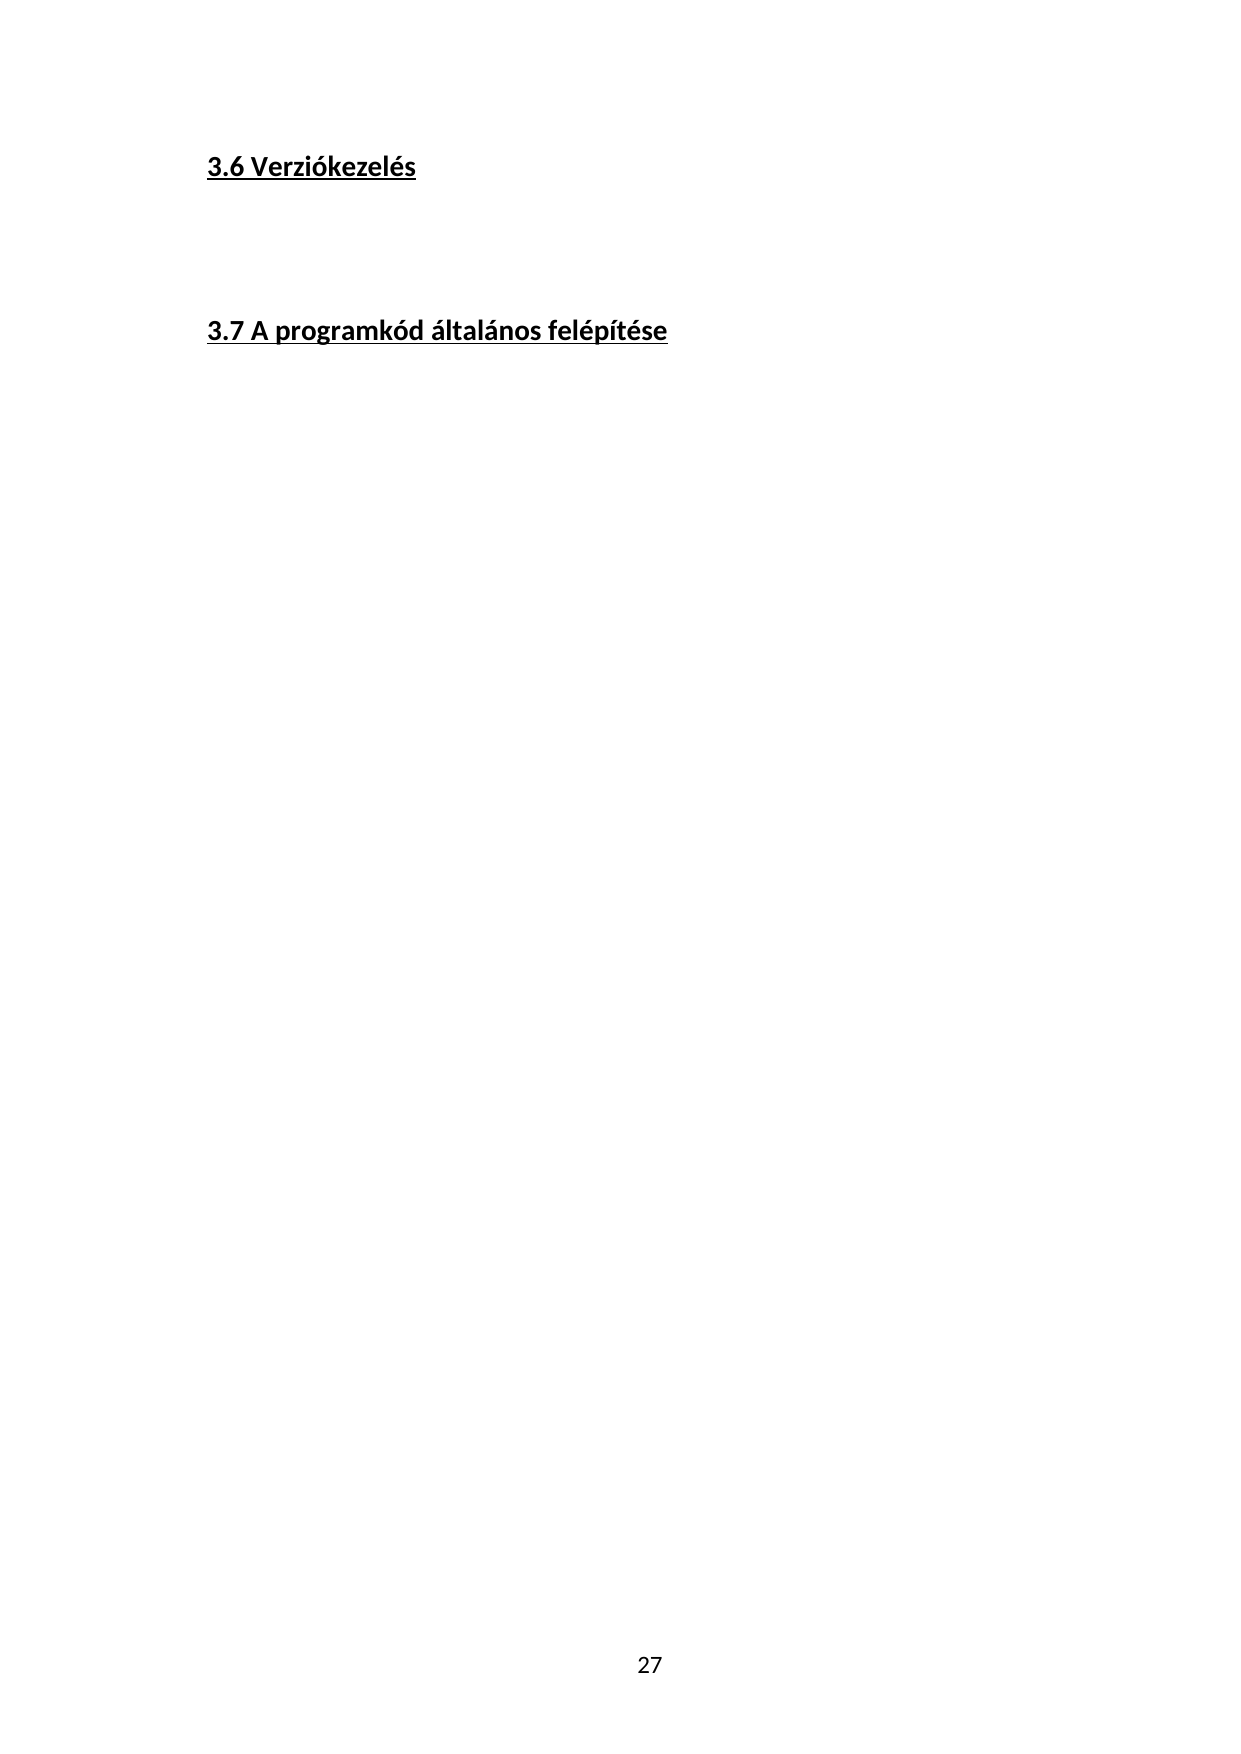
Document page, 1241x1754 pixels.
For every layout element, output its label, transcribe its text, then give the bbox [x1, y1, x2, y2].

subtitle 3.6 Verziókezelés [207, 148, 1092, 183]
subtitle 3.7 A programkód általános felépítése [207, 312, 1092, 348]
